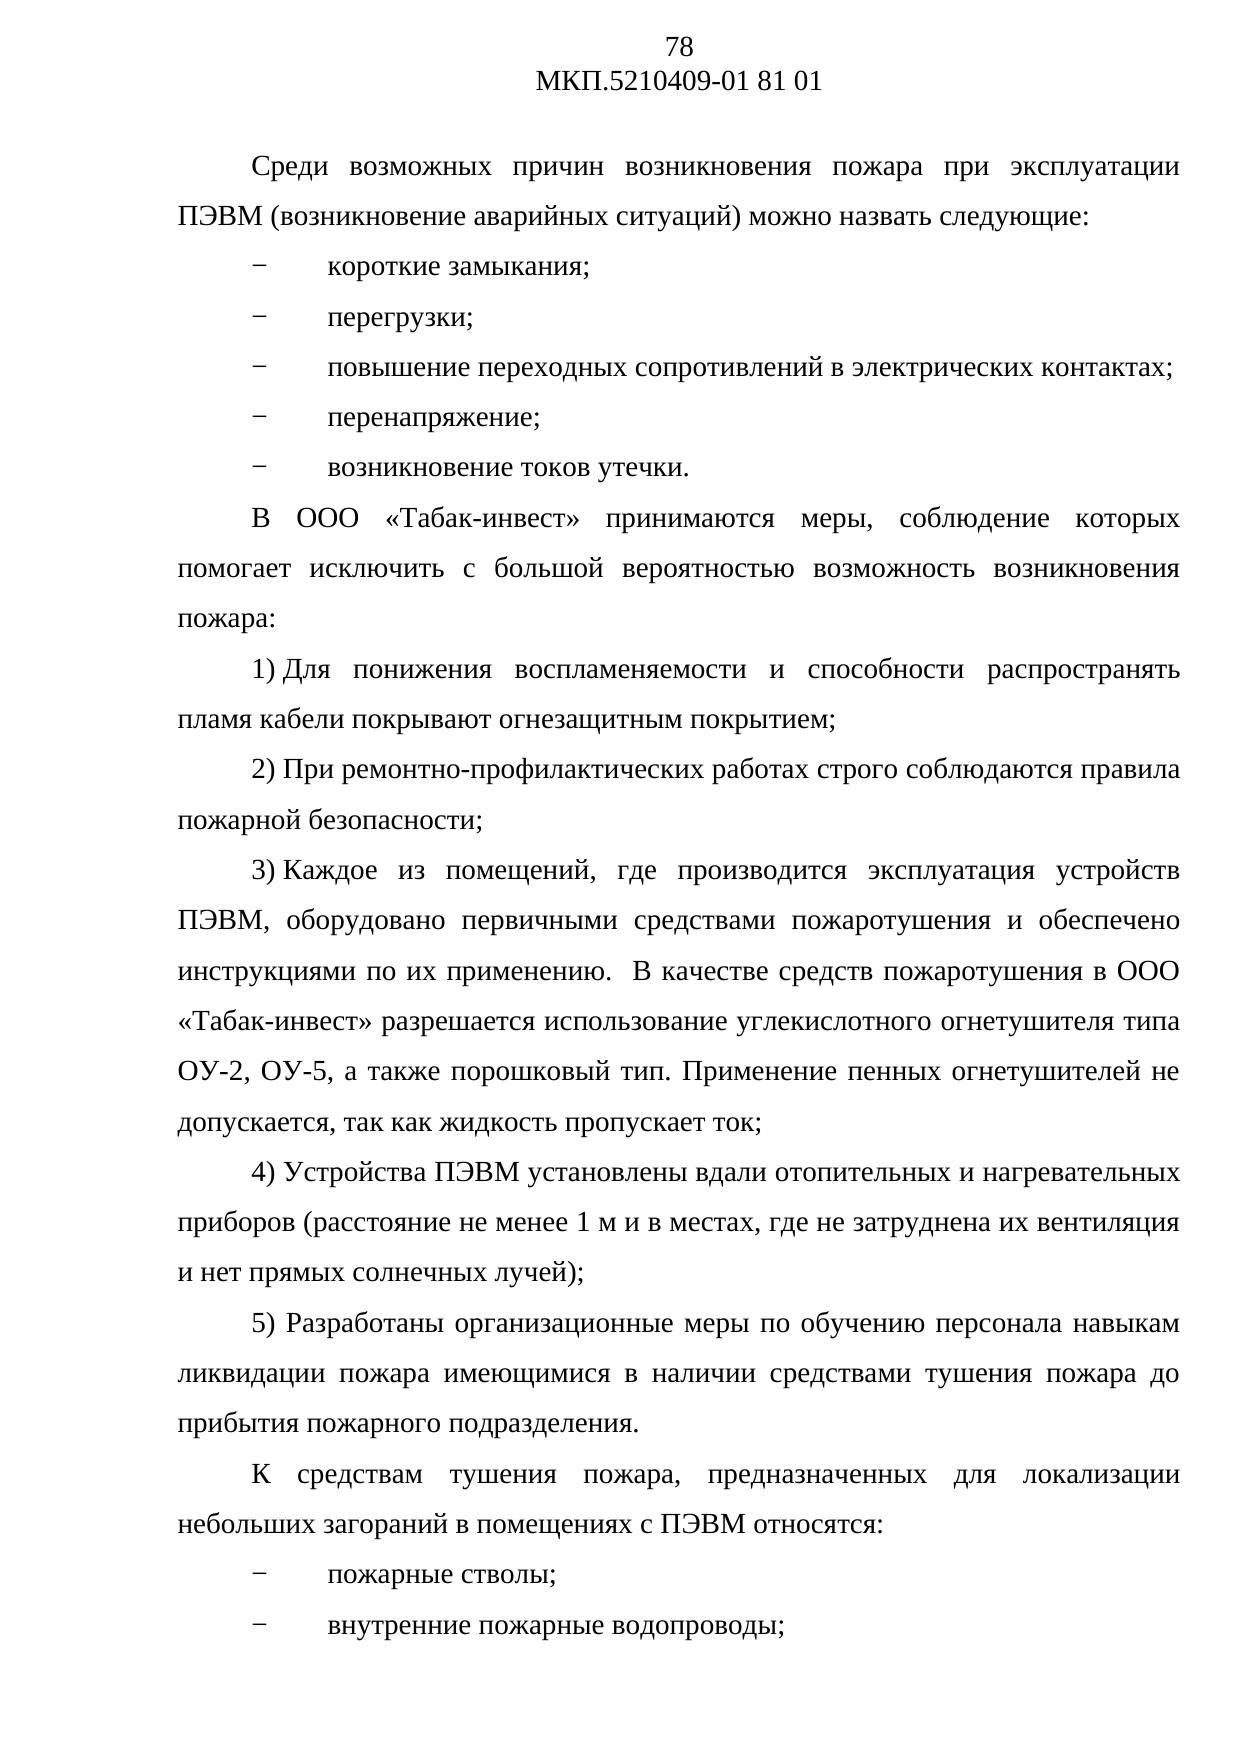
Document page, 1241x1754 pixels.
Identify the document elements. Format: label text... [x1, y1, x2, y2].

list перенапряжение; [177, 399, 1181, 433]
list перегрузки; [177, 299, 1181, 332]
text 1) Для понижения воспламеняемости и способности распространять пламя кабели покрывают огнезащитным покрытием; [177, 651, 1181, 735]
list пожарные стволы; [177, 1556, 1181, 1590]
text К средствам тушения пожара, предназначенных для локализации небольших загораний в помещениях с ПЭВМ относятся: [177, 1456, 1181, 1540]
text Среди возможных причин возникновения пожара при эксплуатации ПЭВМ (возникновение аварийных ситуаций) можно назвать следующие: [177, 148, 1181, 232]
text 4) Устройства ПЭВМ установлены вдали отопительных и нагревательных приборов (расстояние не менее 1 м и в местах, где не затруднена их вентиляция и нет прямых солнечных лучей); [177, 1154, 1181, 1288]
text 2) При ремонтно-профилактических работах строго соблюдаются правила пожарной безопасности; [177, 751, 1181, 835]
text В ООО «Табак-инвест» принимаются меры, соблюдение которых помогает исключить с большой вероятностью возможность возникновения пожара: [177, 500, 1181, 634]
list возникновение токов утечки. [177, 449, 1181, 483]
text 3) Каждое из помещений, где производится эксплуатация устройств ПЭВМ, оборудовано первичными средствами пожаротушения и обеспечено инструкциями по их применению. В качестве средств пожаротушения в ООО «Табак-инвест» разрешается использование углекислотного огнетушителя типа ОУ-2, ОУ-5, а также порошковый тип. Применение пенных огнетушителей не допускается, так как жидкость пропускает ток; [177, 852, 1181, 1137]
text 5) Разработаны организационные меры по обучению персонала навыкам ликвидации пожара имеющимися в наличии средствами тушения пожара до прибытия пожарного подразделения. [177, 1305, 1181, 1439]
list короткие замыкания; [177, 248, 1181, 282]
list повышение переходных сопротивлений в электрических контактах; [177, 349, 1181, 382]
list внутренние пожарные водопроводы; [177, 1607, 1181, 1640]
